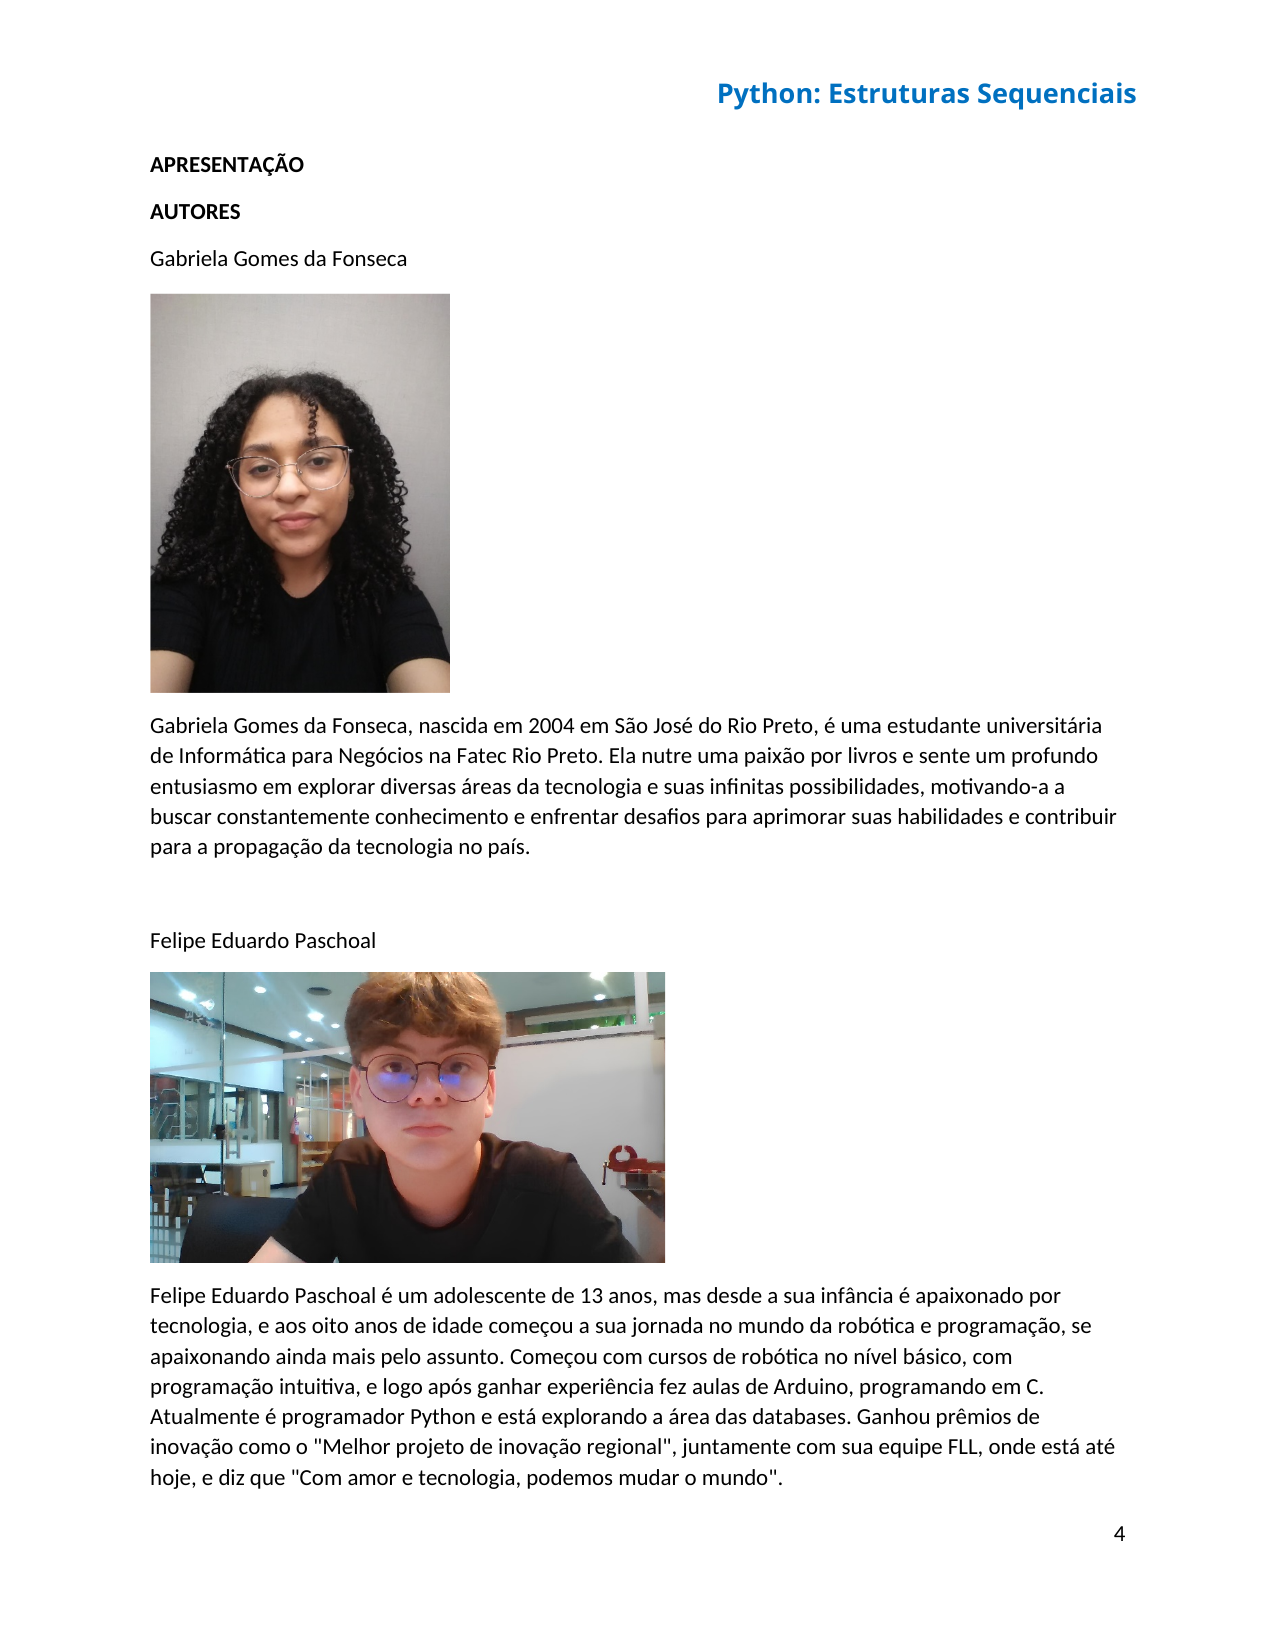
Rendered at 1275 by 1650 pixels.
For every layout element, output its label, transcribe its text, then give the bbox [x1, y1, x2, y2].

text Felipe Eduardo Paschoal [150, 926, 1125, 954]
text Gabriela Gomes da Fonseca [150, 244, 1125, 272]
picture [151, 294, 450, 692]
picture [150, 972, 665, 1263]
text AUTORES [150, 197, 1125, 225]
text Felipe Eduardo Paschoal é um adolescente de 13 anos, mas desde a sua infância é apaixonado por tecnologia, e aos oito anos de idade começou a sua jornada no mundo da robótica e programação, se apaixonando ainda mais pelo assunto. Começou com cursos de robótica no nível básico, com programação intuitiva, e logo após ganhar experiência fez aulas de Arduino, programando em C. Atualmente é programador Python e está explorando a área das databases. Ganhou prêmios de inovação como o "Melhor projeto de inovação regional", juntamente com sua equipe FLL, onde está até hoje, e diz que "Com amor e tecnologia, podemos mudar o mundo". [150, 1281, 1125, 1491]
text Gabriela Gomes da Fonseca, nascida em 2004 em São José do Rio Preto, é uma estudante universitária de Informática para Negócios na Fatec Rio Preto. Ela nutre uma paixão por livros e sente um profundo entusiasmo em explorar diversas áreas da tecnologia e suas infinitas possibilidades, motivando-a a buscar constantemente conhecimento e enfrentar desafios para aprimorar suas habilidades e contribuir para a propagação da tecnologia no país. [150, 711, 1125, 860]
text APRESENTAÇÃO [150, 150, 1125, 178]
